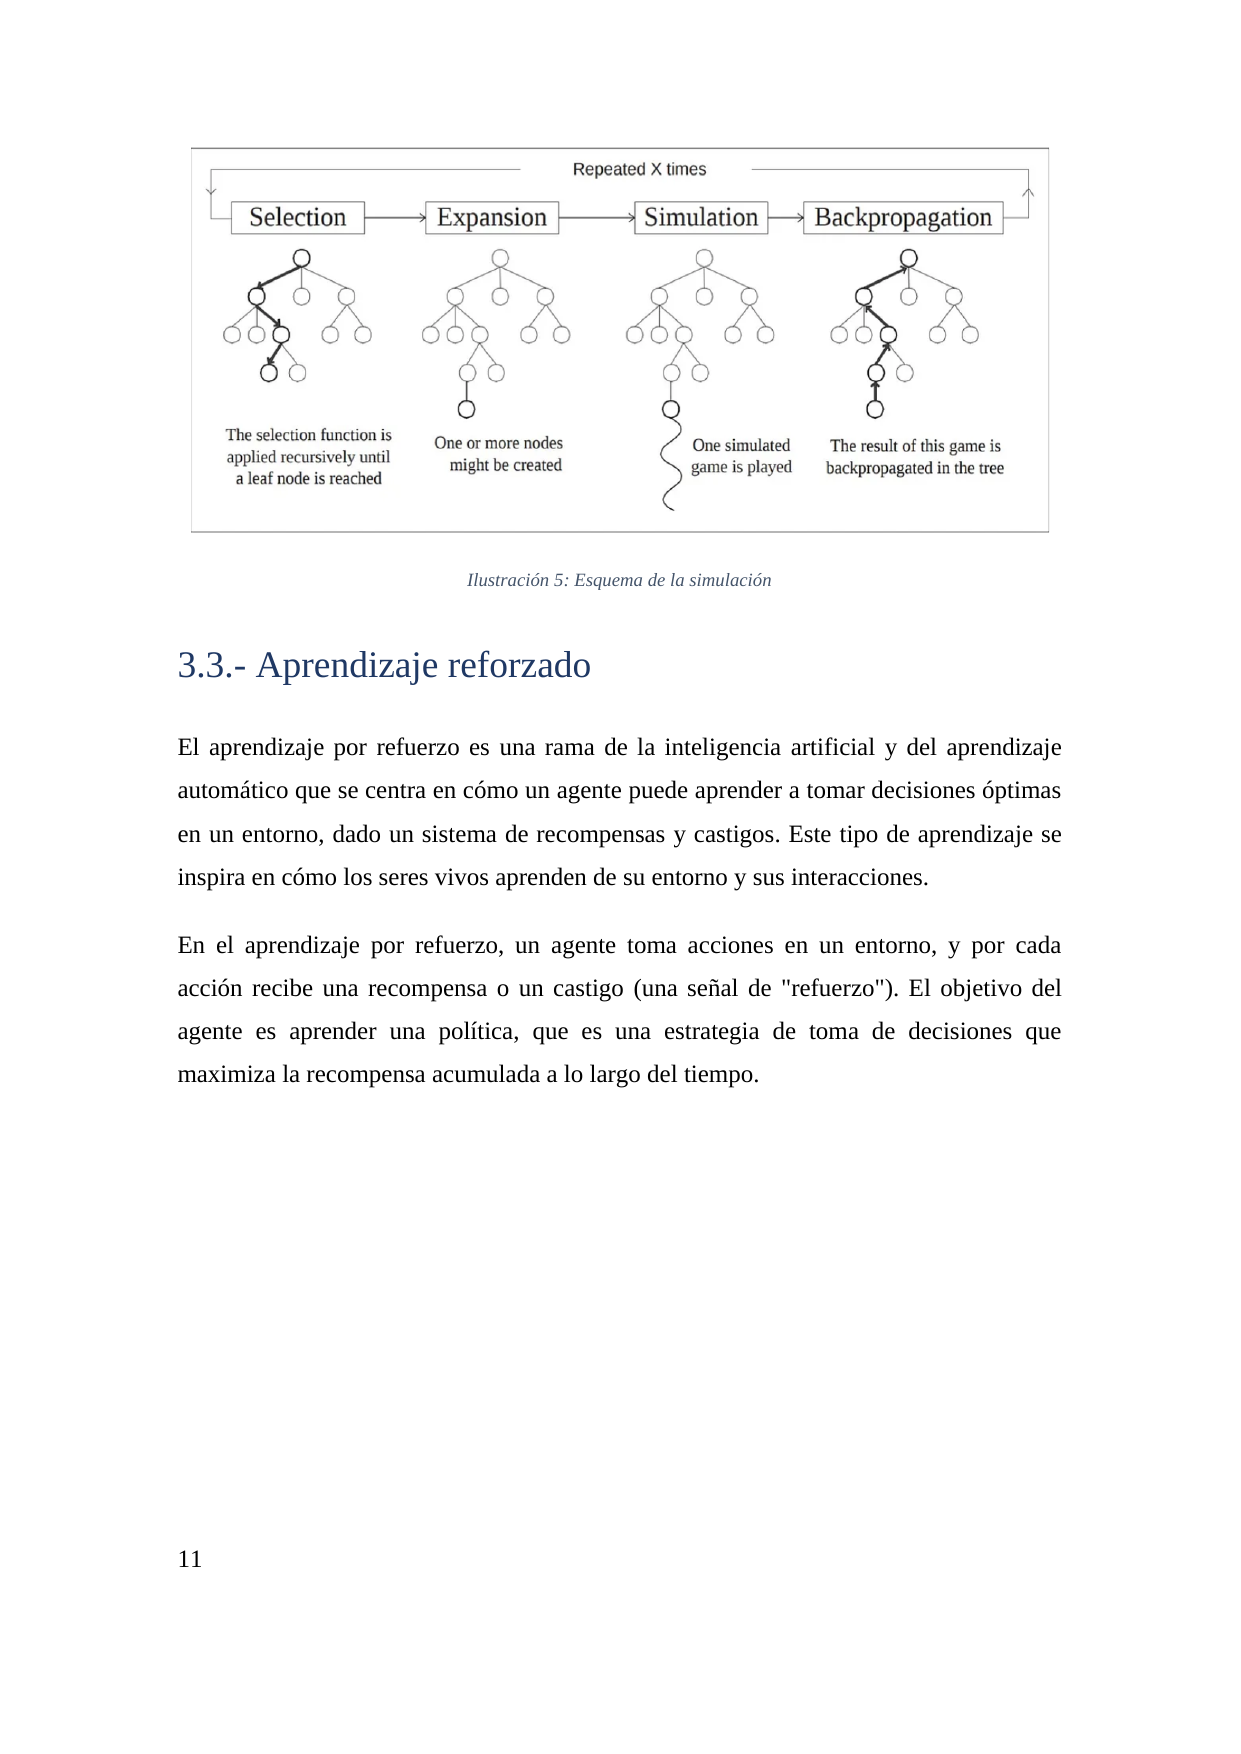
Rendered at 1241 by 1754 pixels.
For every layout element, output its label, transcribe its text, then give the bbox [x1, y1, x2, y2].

picture [191, 147, 1050, 533]
text En el aprendizaje por refuerzo, un agente toma acciones en un entorno, y por cada acción recibe una recompensa o un castigo (una señal de "refuerzo"). El objetivo del agente es aprender una política, que es una estrategia de toma de decisiones que maximiza la recompensa acumulada a lo largo del tiempo. [177, 930, 1063, 1088]
text Ilustración 5: Esquema de la simulación [177, 569, 1063, 590]
text El aprendizaje por refuerzo es una rama de la inteligencia artificial y del aprendizaje automático que se centra en cómo un agente puede aprender a tomar decisiones óptimas en un entorno, dado un sistema de recompensas y castigos. Este tipo de aprendizaje se inspira en cómo los seres vivos aprenden de su entorno y sus interacciones. [177, 732, 1063, 891]
subtitle 3.3.- Aprendizaje reforzado [177, 643, 1063, 686]
